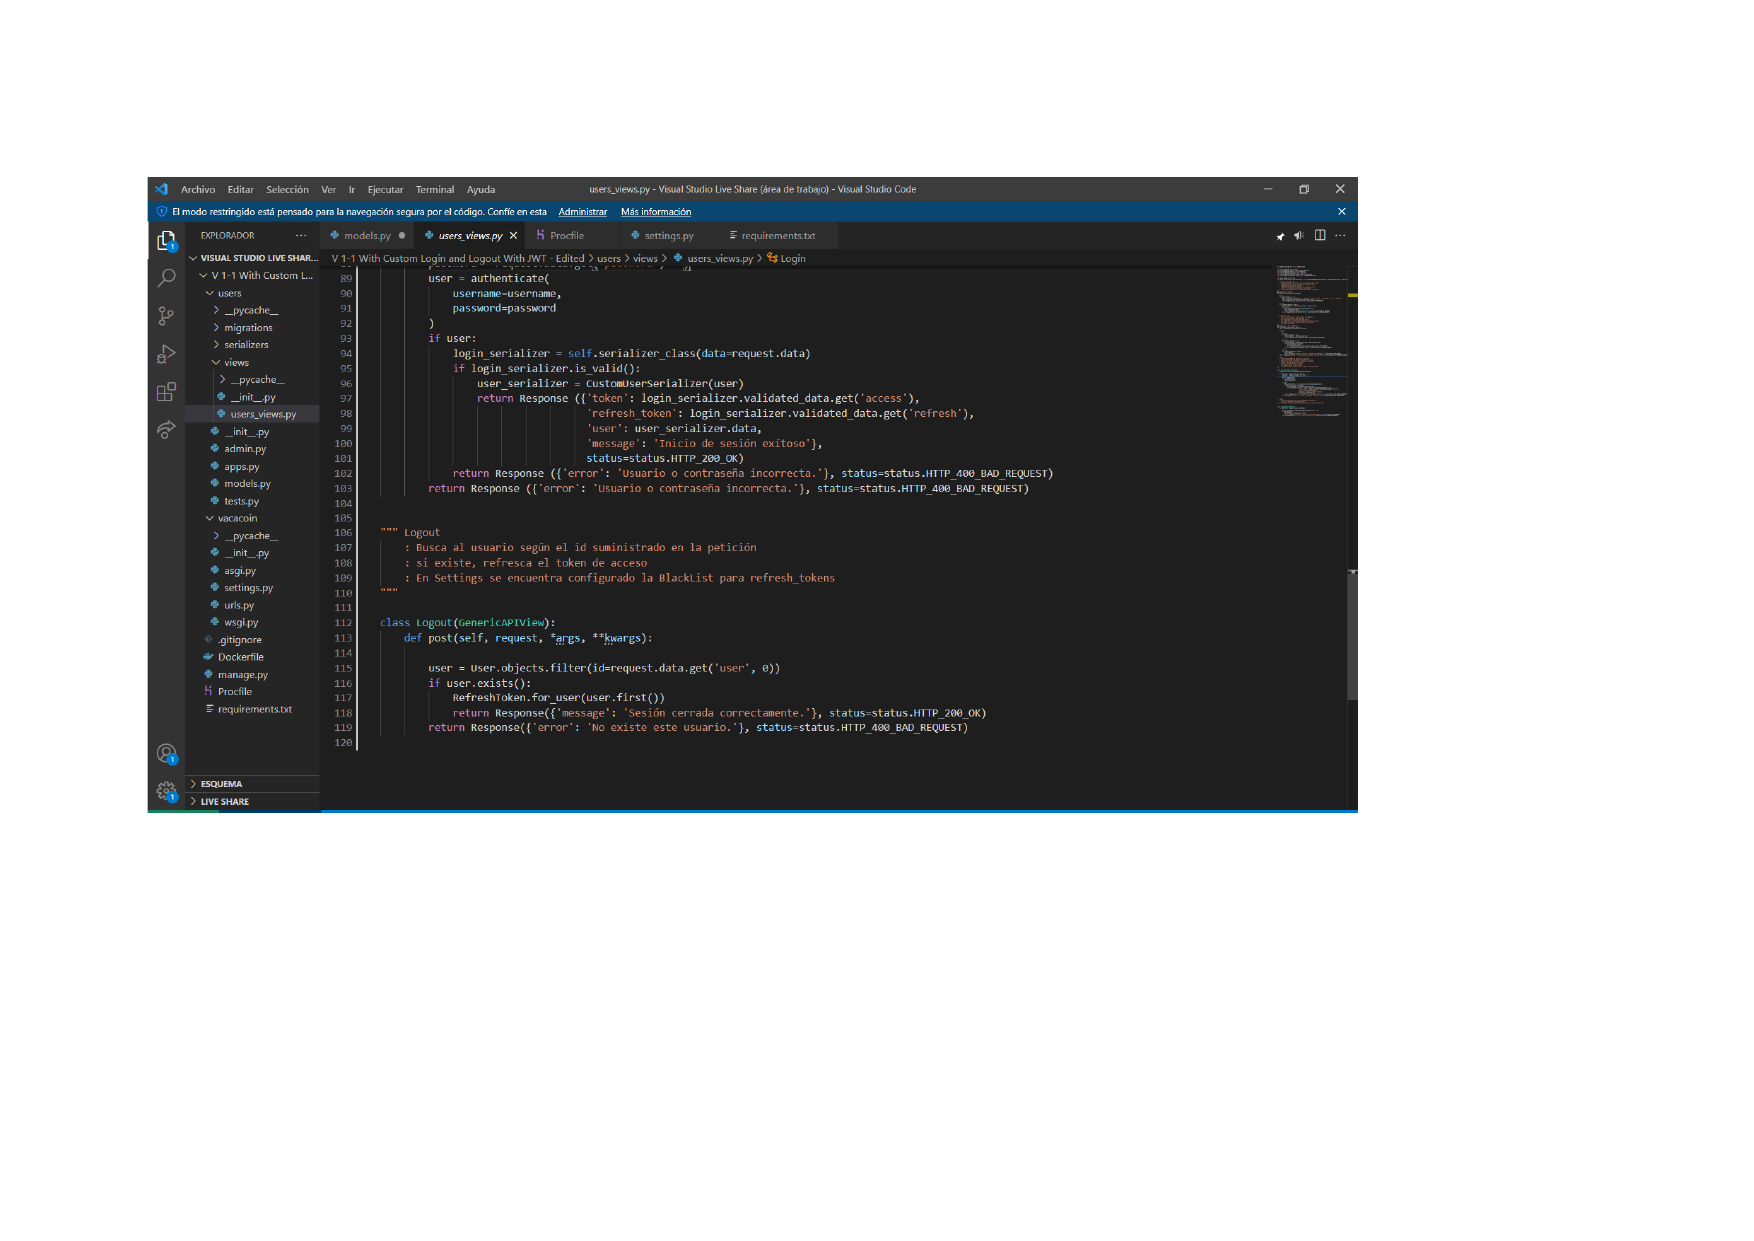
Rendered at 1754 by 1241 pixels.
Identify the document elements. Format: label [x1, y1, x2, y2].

picture [147, 177, 1358, 813]
